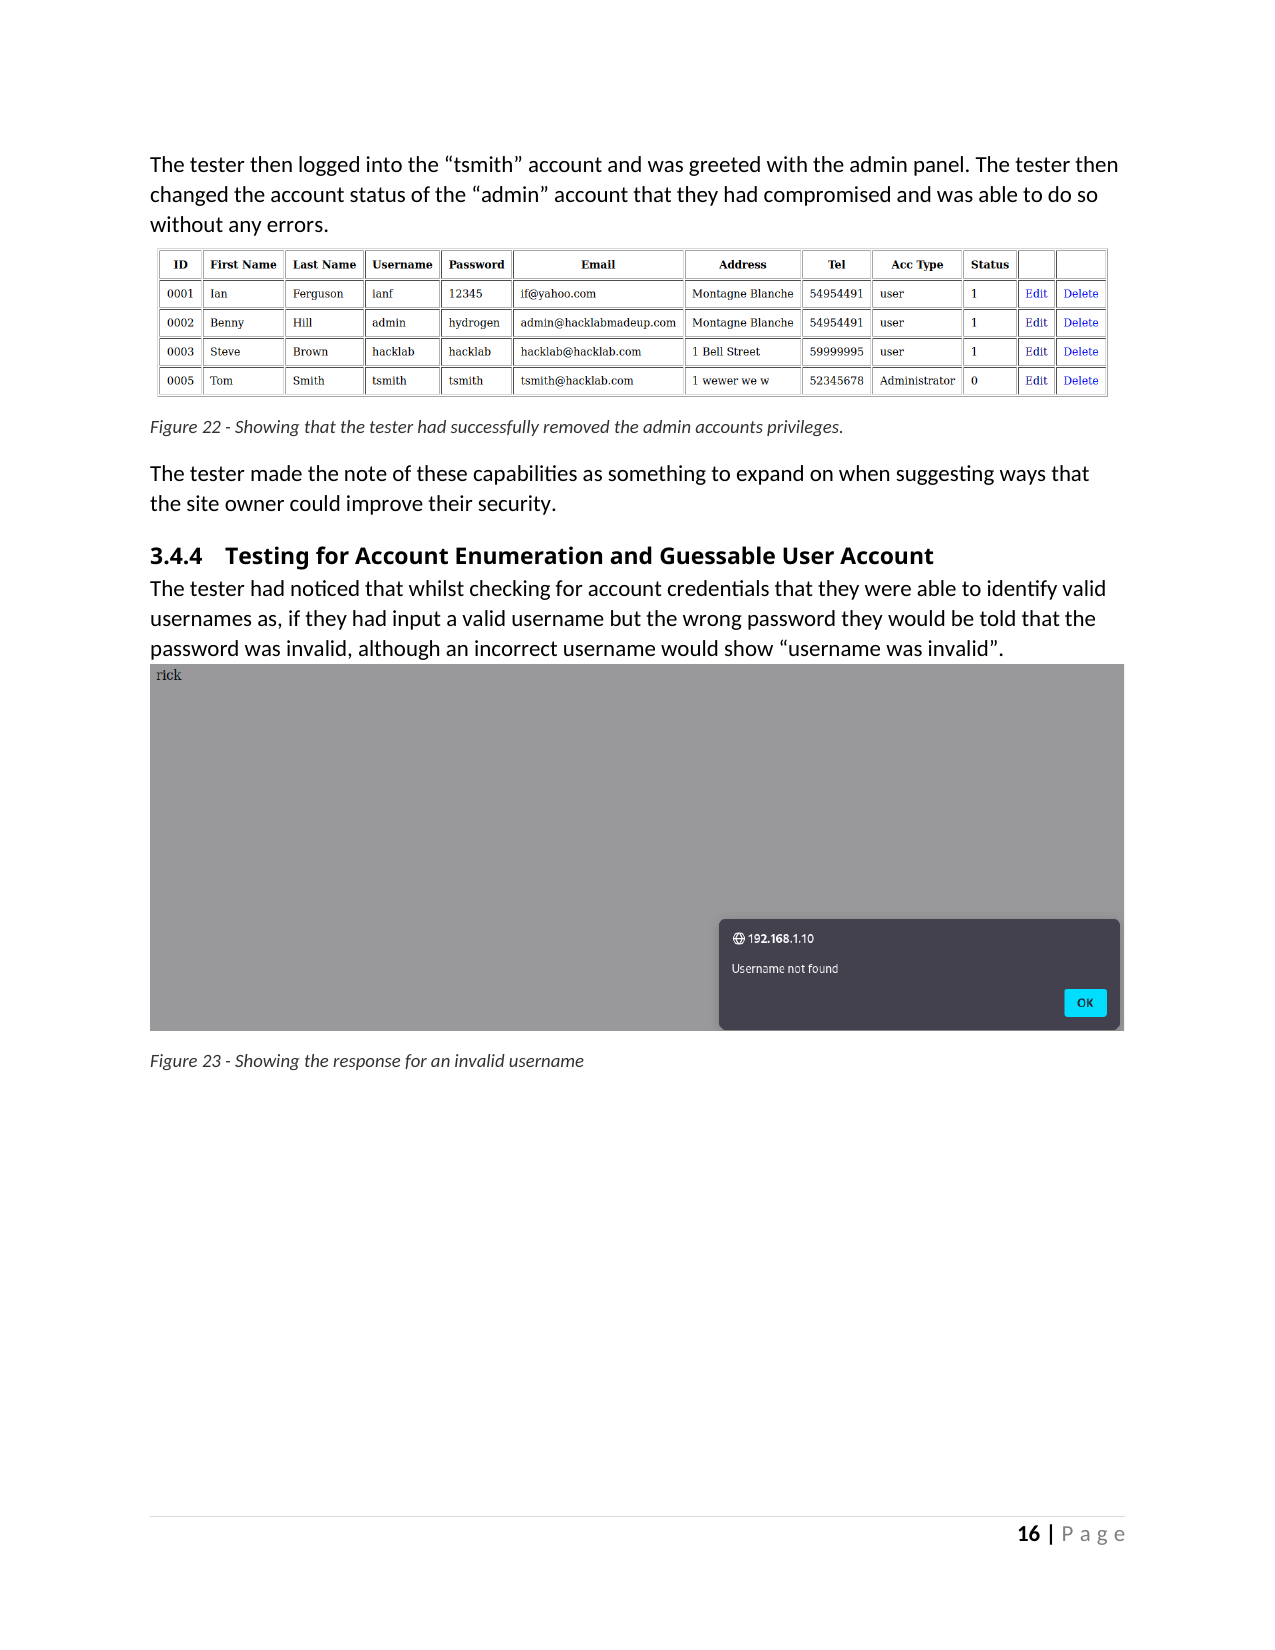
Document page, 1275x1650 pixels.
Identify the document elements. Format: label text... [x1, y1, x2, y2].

subtitle Testing for Account Enumeration and Guessable User Account [150, 540, 1125, 571]
text Figure 23 - Showing the response for an invalid username [150, 1049, 1125, 1072]
picture [150, 664, 1125, 1031]
text Figure 22 - Showing that the tester had successfully removed the admin accounts privileges. [150, 415, 1125, 438]
text The tester made the note of these capabilities as something to expand on when suggesting ways that the site owner could improve their security. [150, 459, 1125, 517]
picture [150, 240, 1123, 397]
text The tester had noticed that whilst checking for account credentials that they were able to identify valid usernames as, if they had input a valid username but the wrong password they would be told that the password was invalid, although an incorrect username would show “username was invalid”. [150, 574, 1125, 664]
